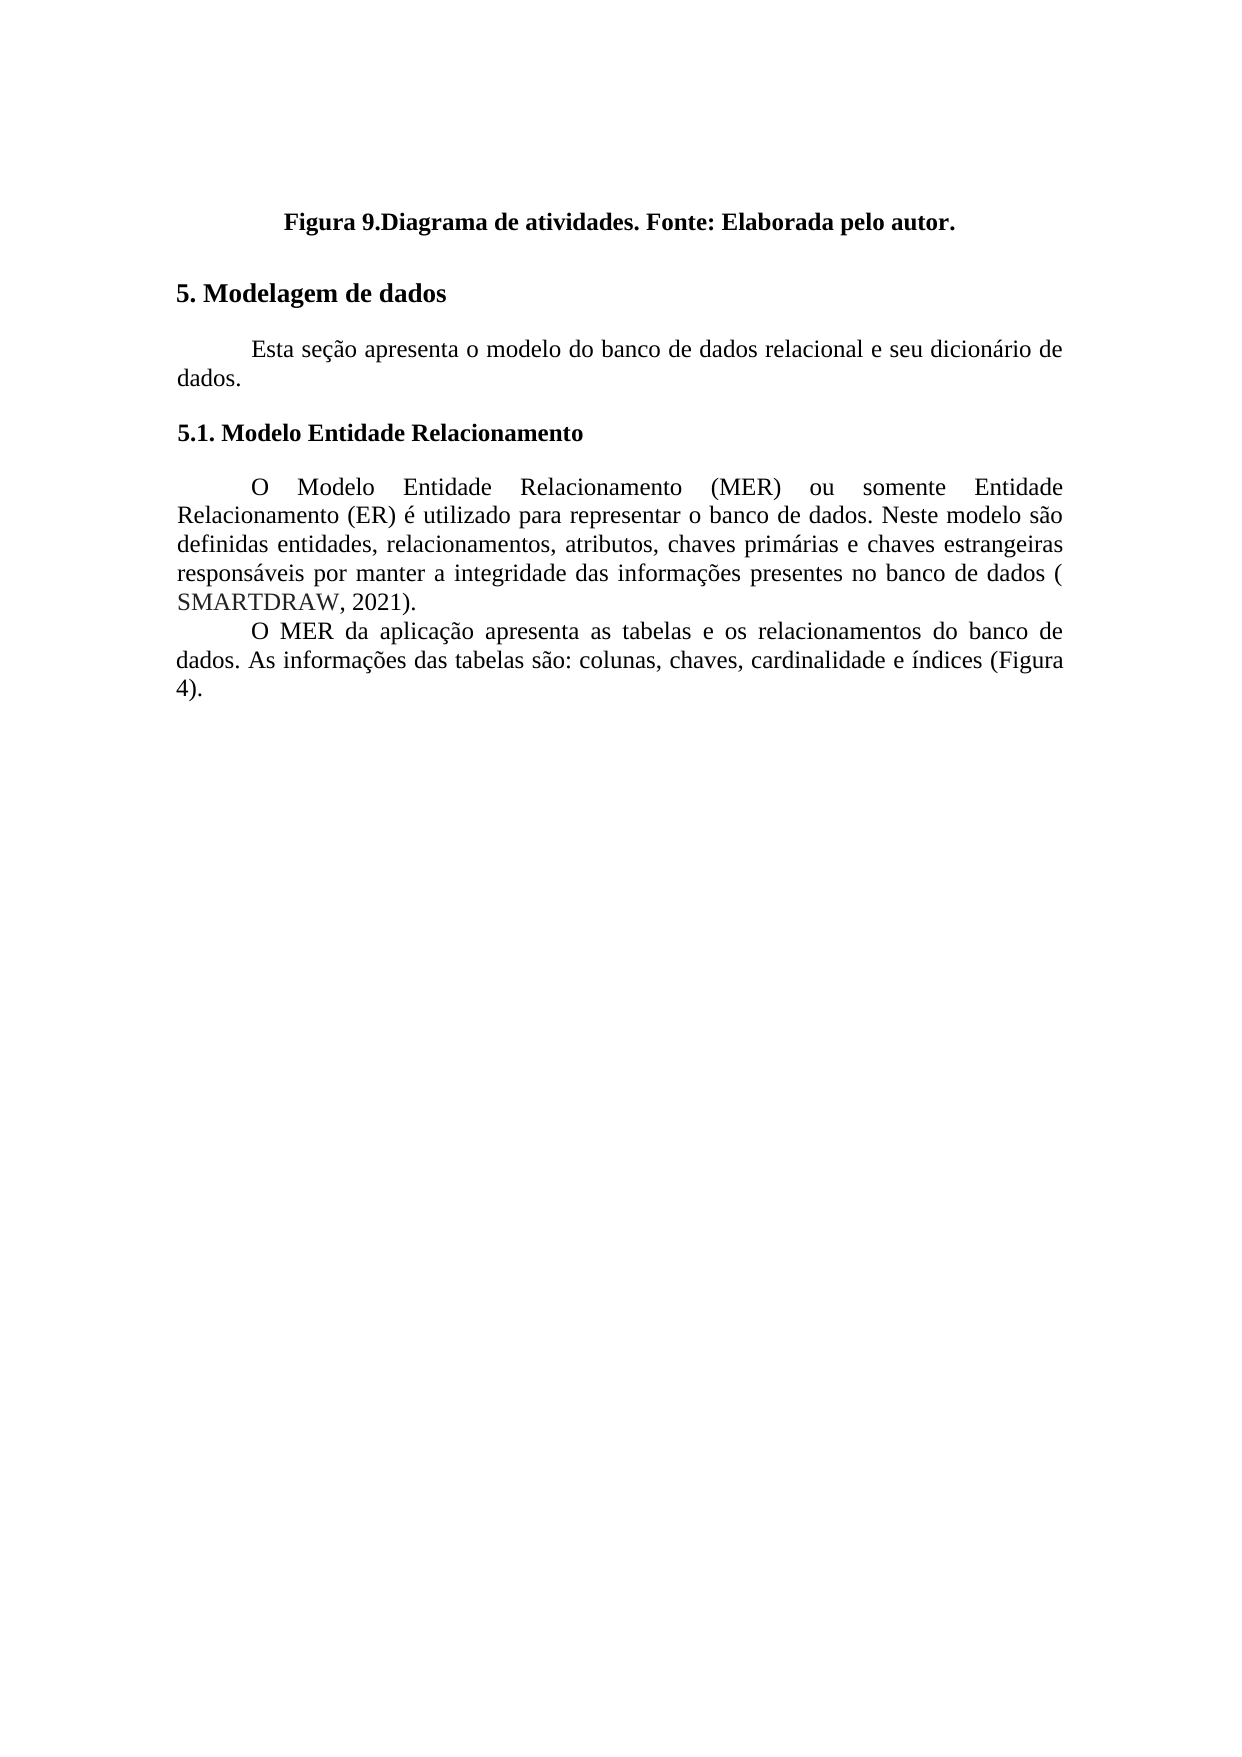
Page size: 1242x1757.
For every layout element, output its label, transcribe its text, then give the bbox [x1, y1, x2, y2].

text Esta seção apresenta o modelo do banco de dados relacional e seu dicionário de dados. [177, 334, 1064, 391]
text O Modelo Entidade Relacionamento (MER) ou somente Entidade Relacionamento (ER) é utilizado para representar o banco de dados. Neste modelo são definidas entidades, relacionamentos, atributos, chaves primárias e chaves estrangeiras responsáveis por manter a integridade das informações presentes no banco de dados (​SMARTDRAW​, 2021). [177, 472, 1064, 615]
subtitle 5.1. Modelo Entidade Relacionamento [177, 418, 1124, 447]
subtitle 5. Modelagem de dados [176, 277, 1062, 308]
text O MER da aplicação apresenta as tabelas e os relacionamentos do banco de dados. As informações das tabelas são: colunas, chaves, cardinalidade e índices (Figura 4). [176, 616, 1064, 702]
text Figura 9.Diagrama de atividades. Fonte: Elaborada pelo autor. [177, 207, 1062, 236]
